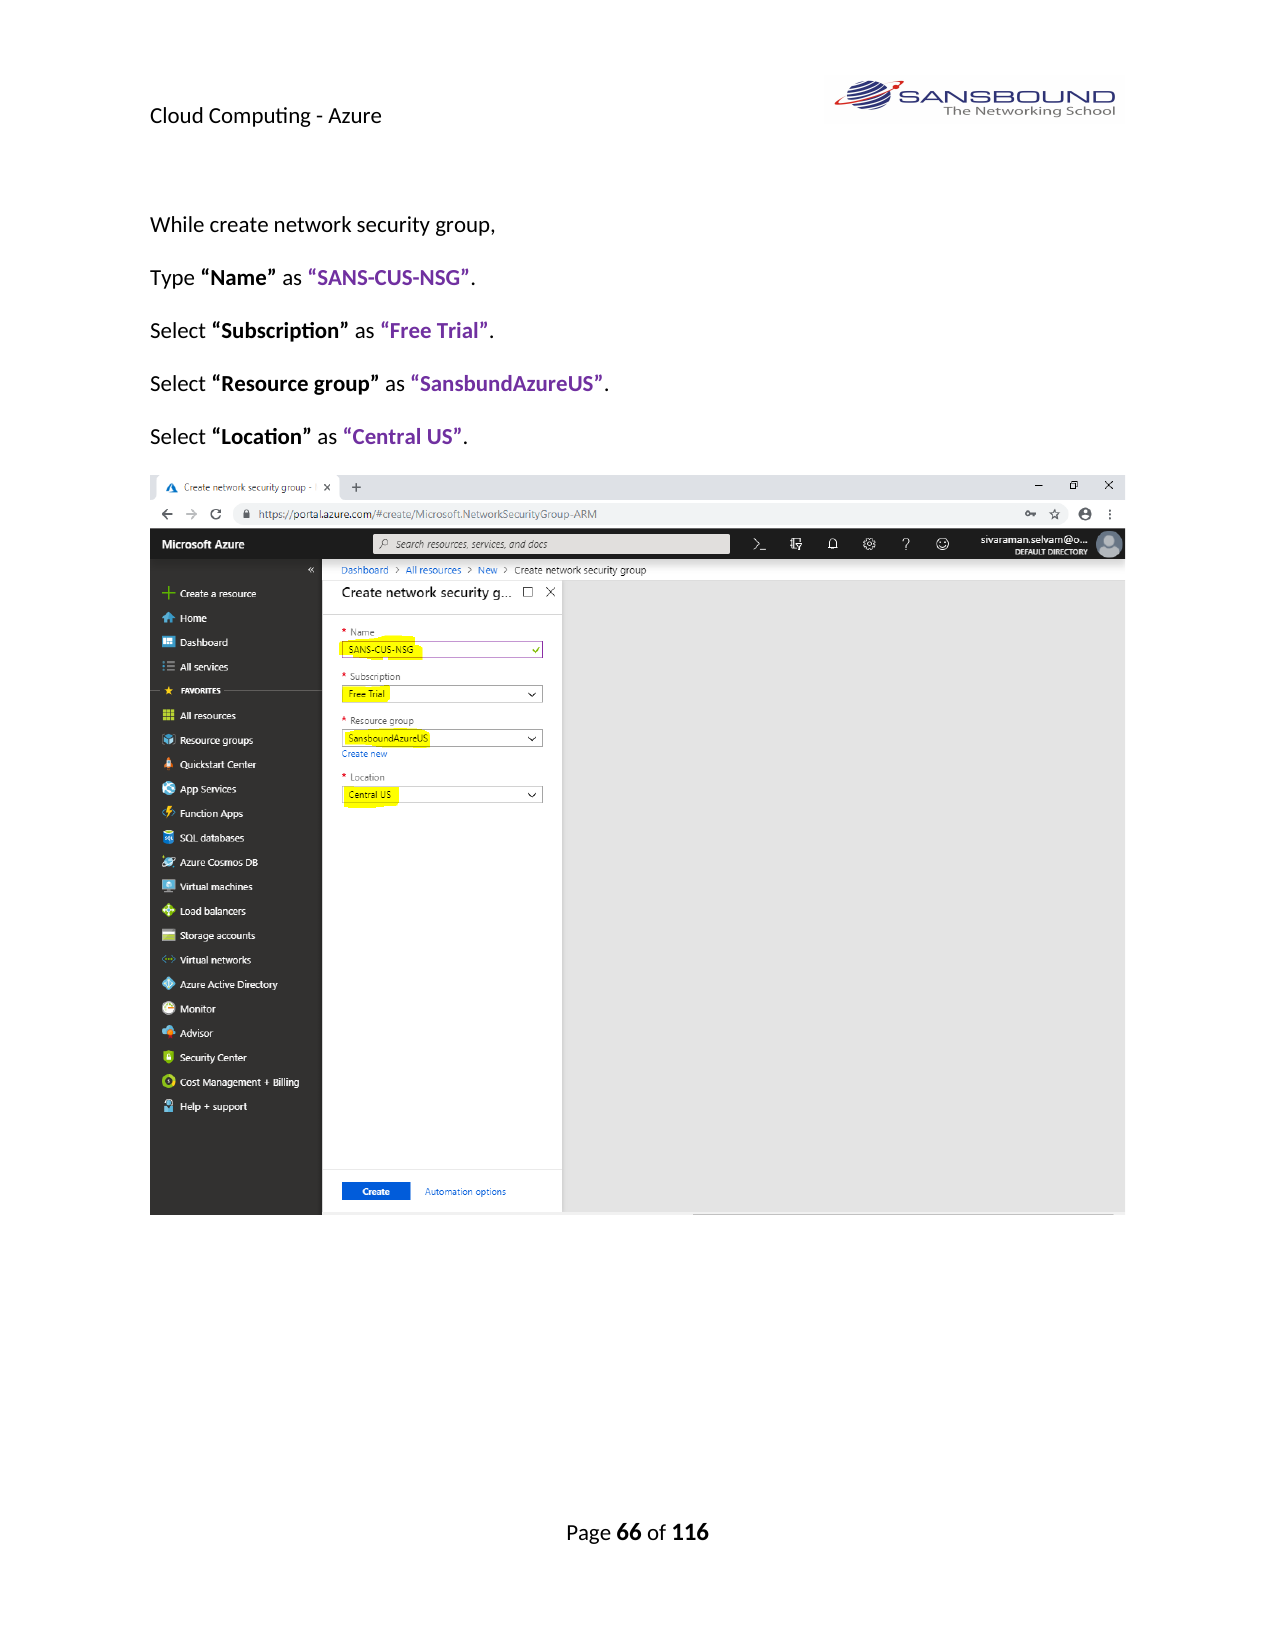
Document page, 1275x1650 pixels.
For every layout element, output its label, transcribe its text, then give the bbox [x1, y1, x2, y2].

text Select “Resource group” as “SansbundAzureUS”. [150, 369, 1125, 397]
picture [150, 475, 1125, 1215]
text Select “Location” as “Central US”. [150, 422, 1125, 450]
text While create network security group, [150, 210, 1125, 238]
picture [823, 75, 1125, 124]
text Select “Subscription” as “Free Trial”. [150, 316, 1125, 344]
text Type “Name” as “SANS-CUS-NSG”. [150, 263, 1125, 291]
